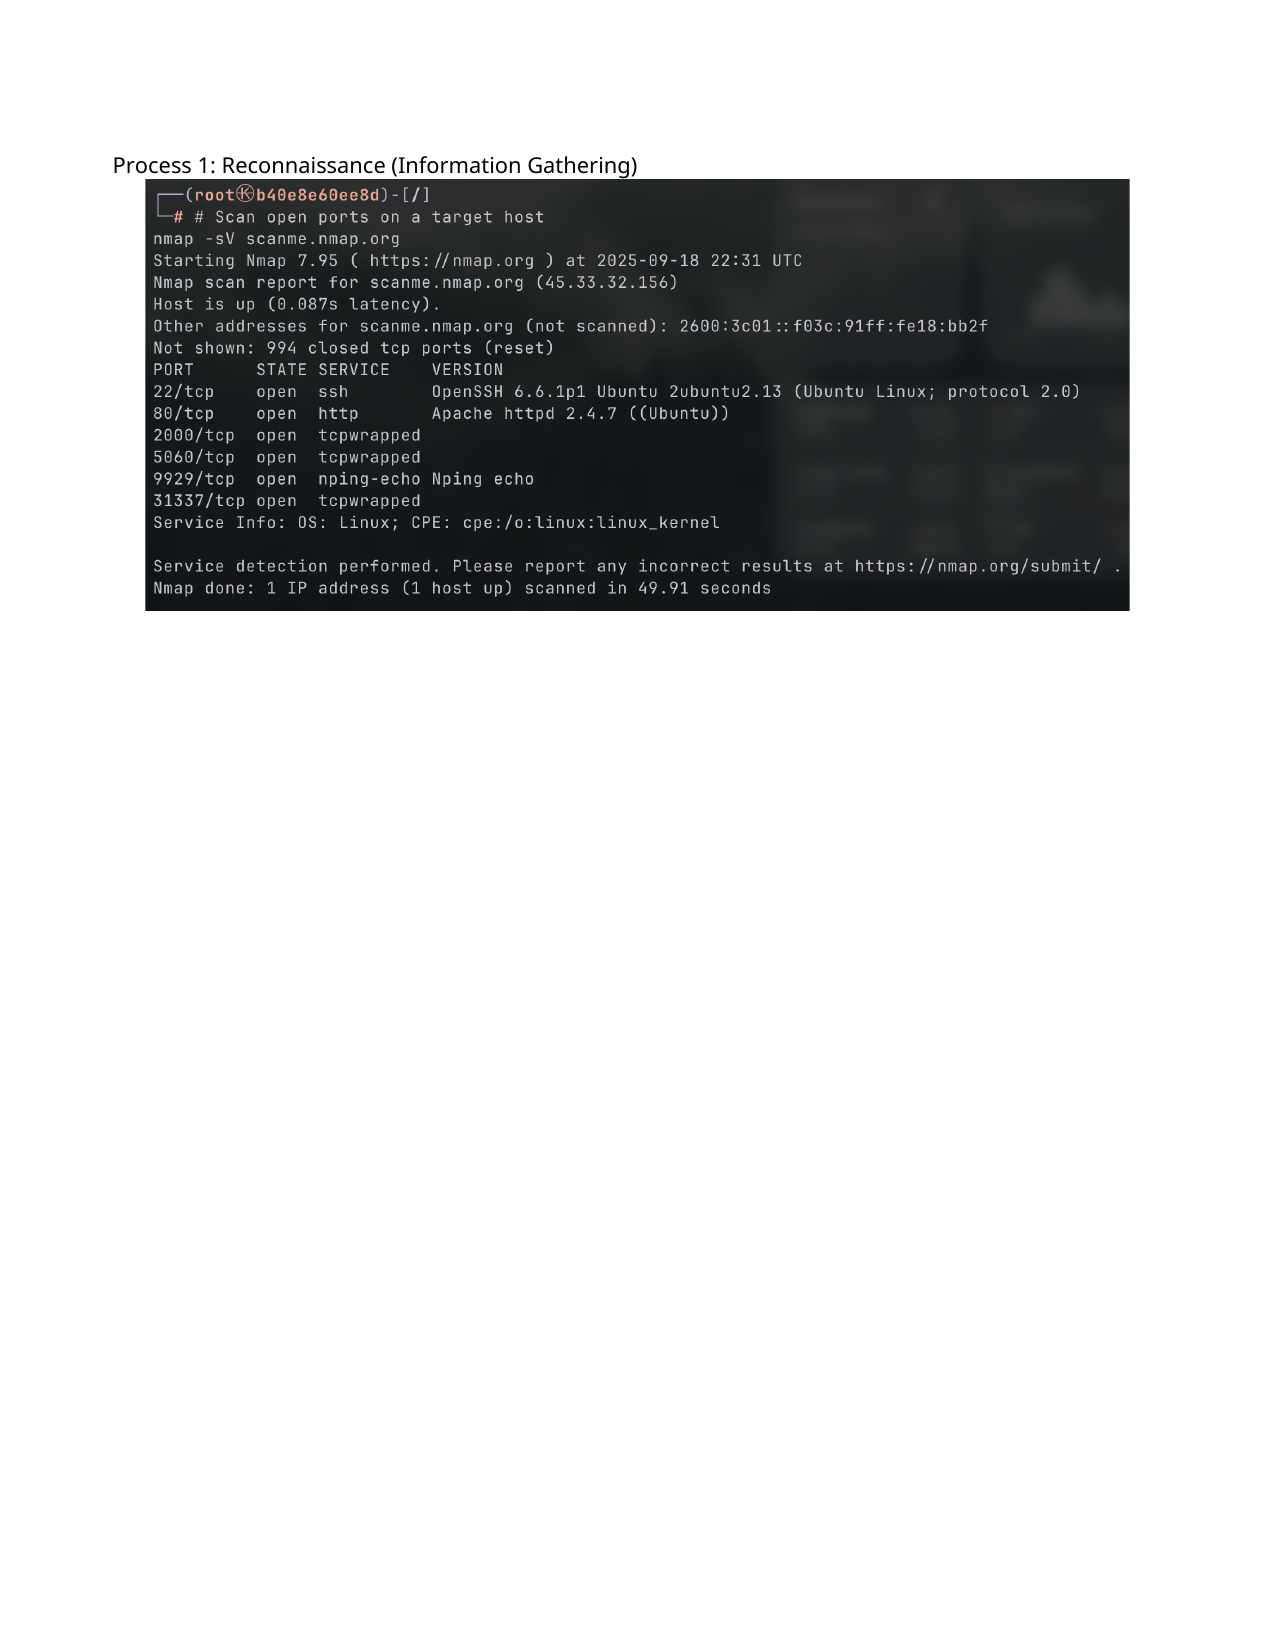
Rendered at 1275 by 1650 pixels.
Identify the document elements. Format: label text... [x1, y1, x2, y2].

picture [145, 179, 1130, 611]
text Process 1: Reconnaissance (Information Gathering) [112, 150, 1162, 180]
